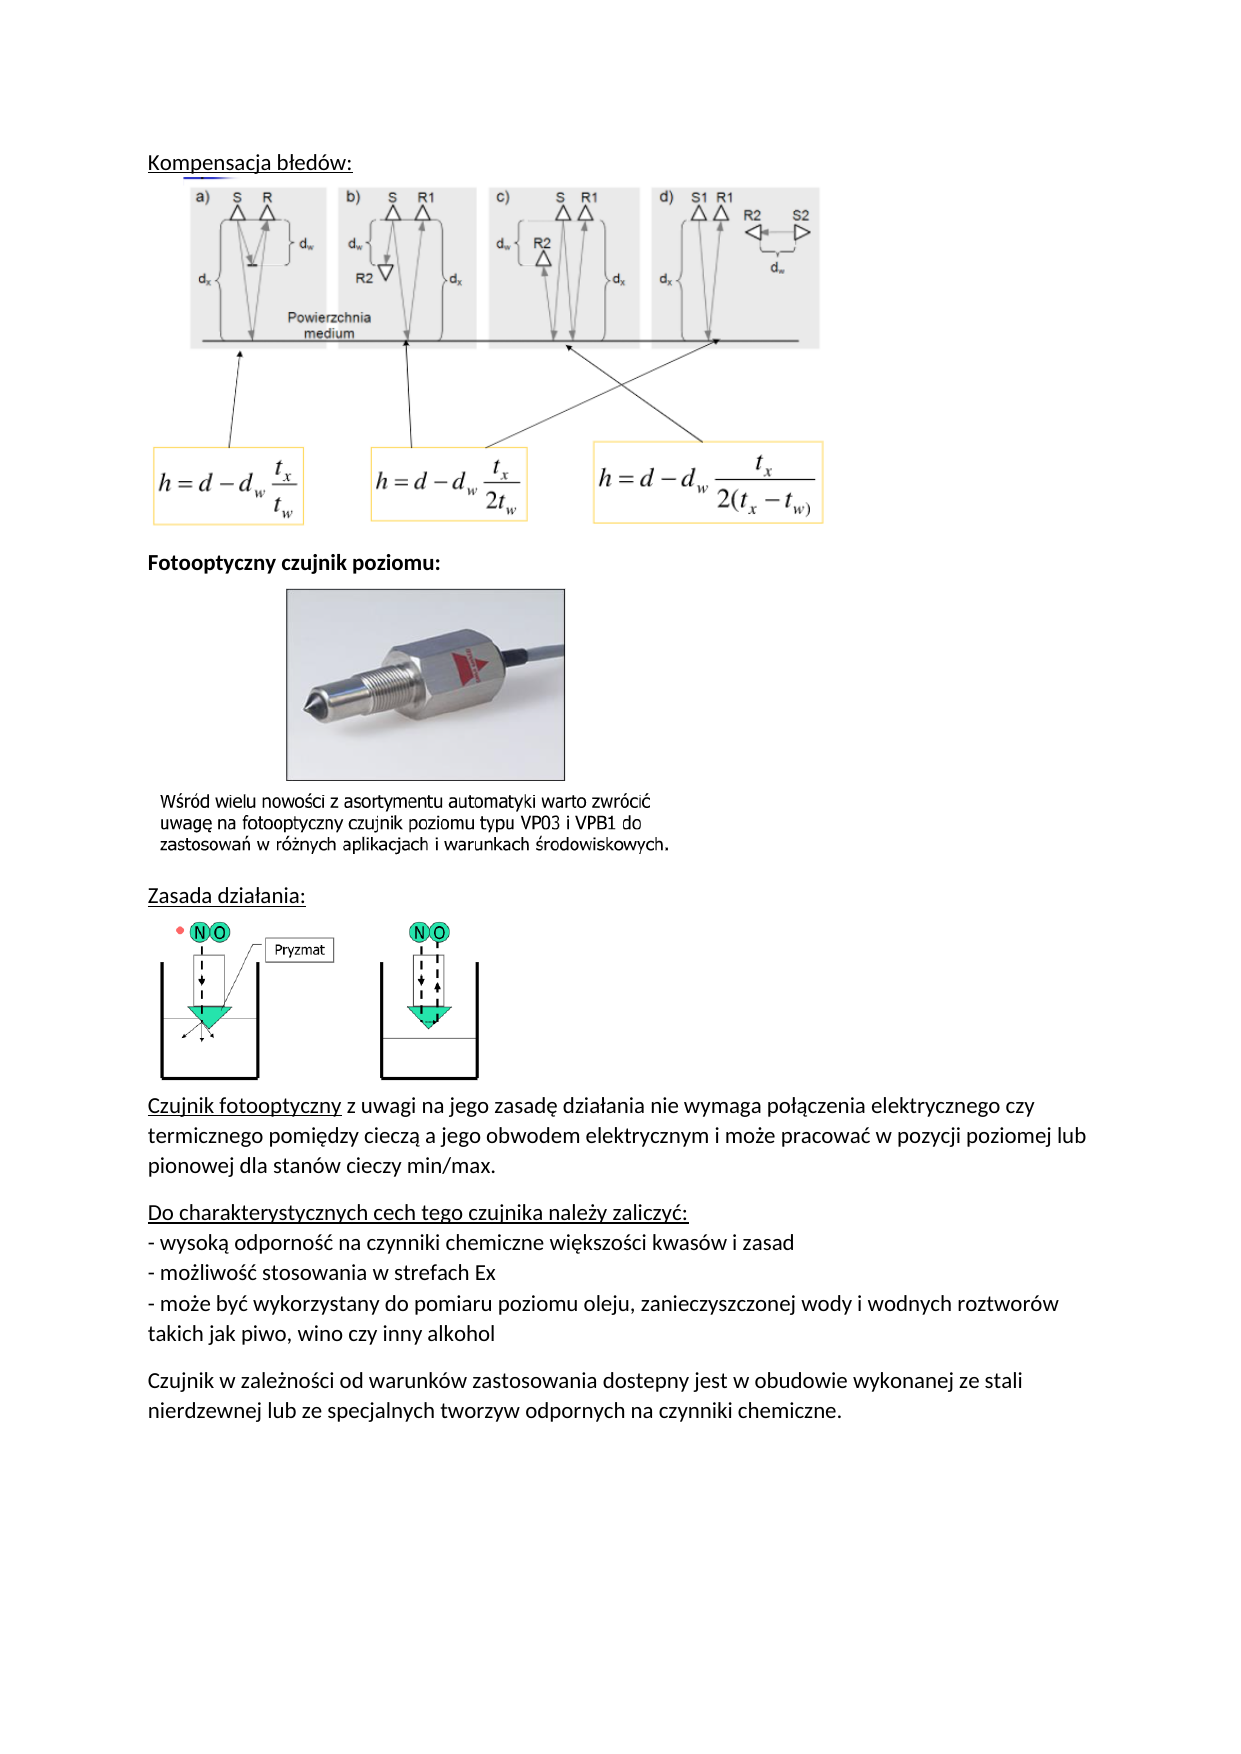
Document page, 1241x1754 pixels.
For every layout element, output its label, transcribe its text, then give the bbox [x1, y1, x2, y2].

picture [147, 578, 673, 863]
picture [147, 911, 490, 1089]
text Zasada działania: Czujnik fotooptyczny z uwagi na jego zasadę działania nie wymaga połączenia elektrycznego czy termicznego pomiędzy cieczą a jego obwodem elektrycznym i może pracować w pozycji poziomej lub pionowej dla stanów cieczy min/max. [148, 881, 1093, 1179]
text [148, 148, 1093, 529]
picture [147, 177, 828, 530]
text Do charakterystycznych cech tego czujnika należy zaliczyć: - wysoką odporność na czynniki chemiczne większości kwasów i zasad - możliwość stosowania w strefach Ex - może być wykorzystany do pomiaru poziomu oleju, zanieczyszczonej wody i wodnych roztworów takich jak piwo, wino czy inny alkohol [148, 1198, 1093, 1347]
text Czujnik w zależności od warunków zastosowania dostepny jest w obudowie wykonanej ze stali nierdzewnej lub ze specjalnych tworzyw odpornych na czynniki chemiczne. [148, 1366, 1093, 1424]
